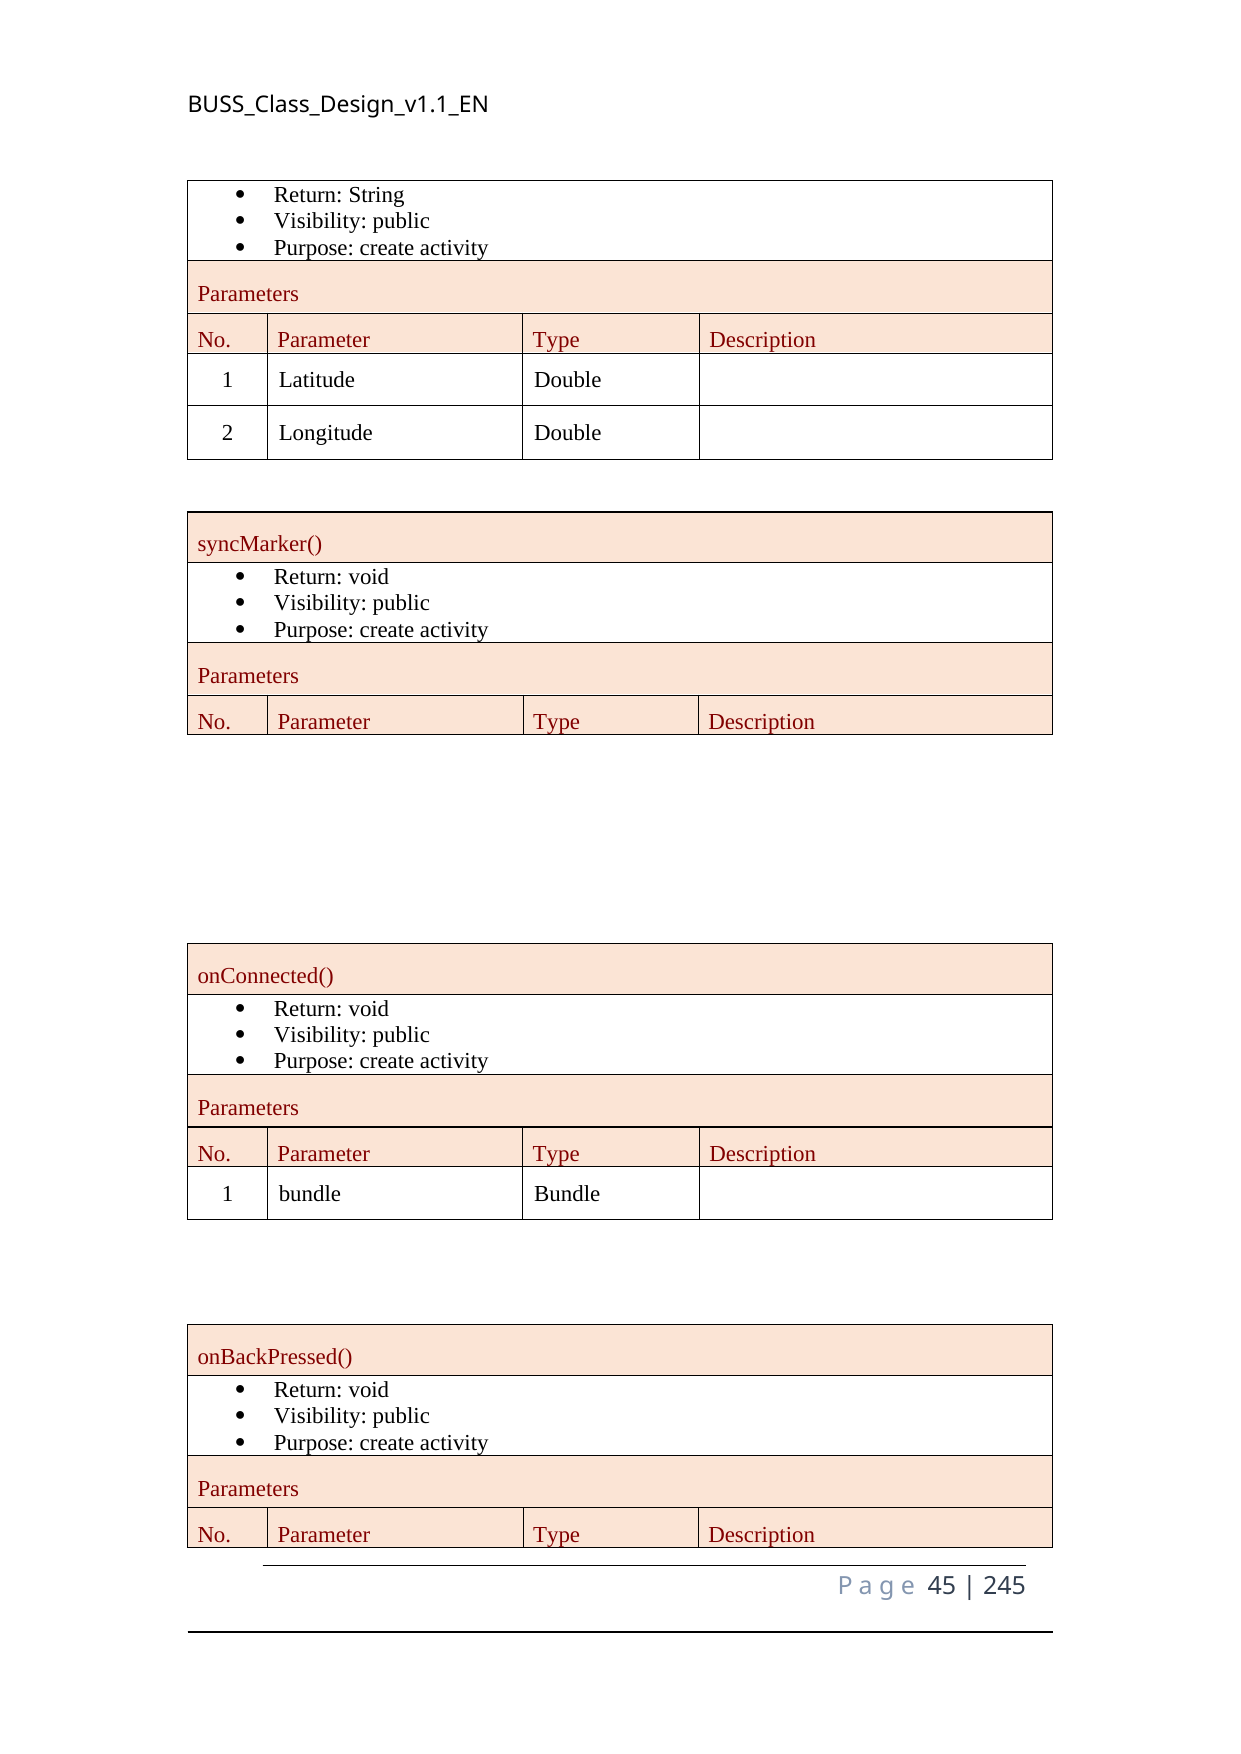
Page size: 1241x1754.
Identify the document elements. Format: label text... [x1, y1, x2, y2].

table_header onBackPressed() [188, 1325, 1052, 1375]
table_cell Parameter [268, 696, 523, 734]
table_cell Parameters [188, 261, 1052, 312]
table_cell Parameters [188, 643, 1052, 694]
table_cell Type [524, 696, 698, 734]
table_cell Double [523, 354, 699, 405]
table_cell Description [700, 314, 1052, 352]
table_header syncMarker() [188, 513, 1052, 562]
table_cell Type [523, 1128, 699, 1166]
table_cell Parameter [268, 1128, 522, 1166]
table_cell 1 [188, 1167, 267, 1219]
table_cell bundle [268, 1167, 522, 1219]
table_cell Bundle [523, 1167, 699, 1219]
table_cell Description [699, 696, 1052, 734]
table_cell Parameter [268, 1508, 523, 1547]
table_cell Description [700, 1128, 1052, 1166]
table_cell Return: String Visibility: public Purpose: create activity [188, 181, 1052, 260]
table_cell Description [699, 1508, 1052, 1547]
table_cell Latitude [268, 354, 522, 405]
table_header onConnected() [188, 944, 1052, 994]
table_cell Return: void Visibility: public Purpose: create activity [188, 1376, 1052, 1455]
table_cell Type [523, 314, 699, 352]
table_cell 2 [188, 406, 267, 458]
table_cell Parameter [268, 314, 522, 352]
table_cell Longitude [268, 406, 522, 458]
table_cell No. [188, 314, 267, 352]
table_cell Type [524, 1508, 698, 1547]
table_cell No. [188, 1508, 267, 1547]
table_cell No. [188, 1128, 267, 1166]
table_cell [700, 1167, 1052, 1219]
table_cell [700, 354, 1052, 405]
table_cell Parameters [188, 1456, 1052, 1507]
table_cell Return: void Visibility: public Purpose: create activity [188, 995, 1052, 1074]
table_cell Double [523, 406, 699, 458]
table_cell Parameters [188, 1075, 1052, 1126]
table_cell 1 [188, 354, 267, 405]
table_cell No. [188, 696, 267, 734]
table_cell Return: void Visibility: public Purpose: create activity [188, 563, 1052, 642]
table_cell [700, 406, 1052, 458]
